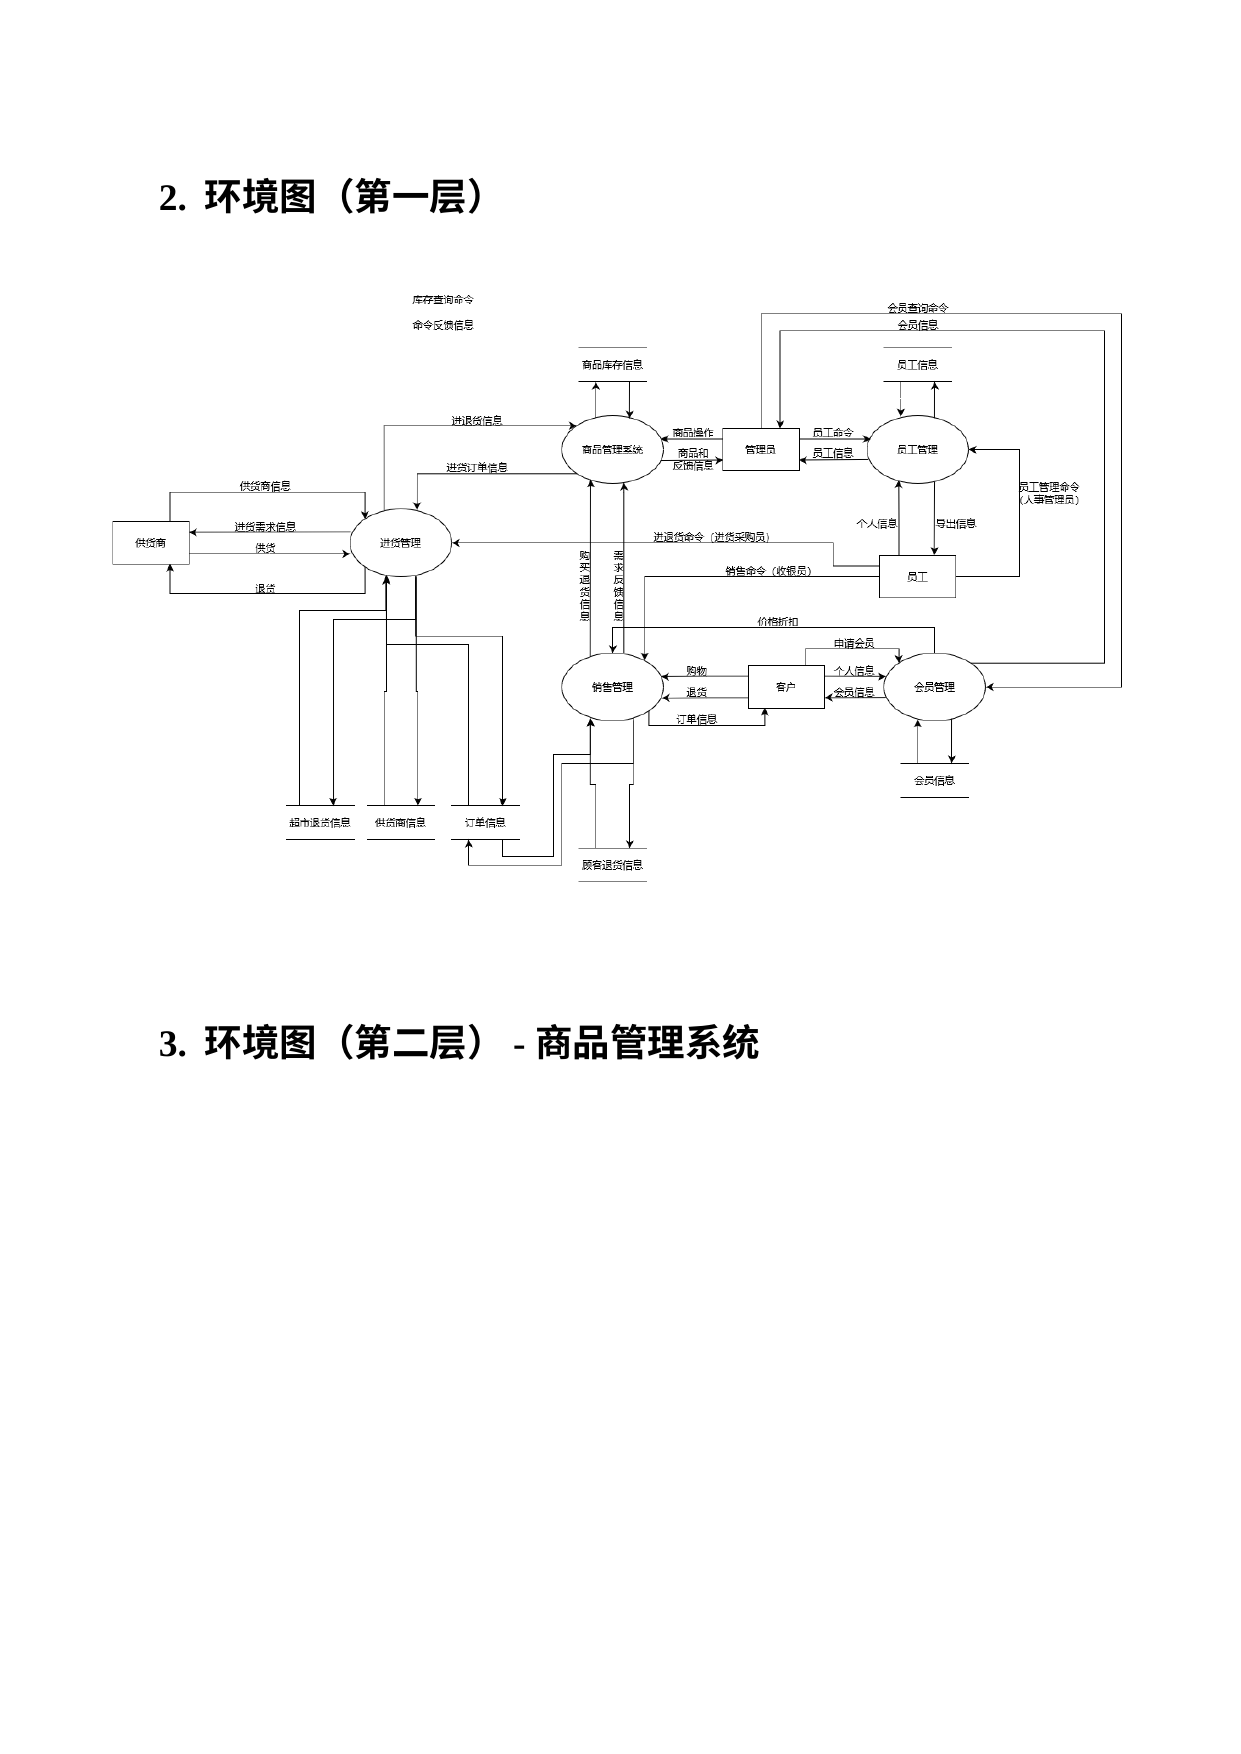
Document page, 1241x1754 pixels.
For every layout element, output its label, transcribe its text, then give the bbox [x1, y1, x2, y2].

picture [112, 286, 1128, 882]
list 环境图（第一层） [158, 162, 1128, 227]
list 环境图（第二层） - 商品管理系统 [158, 1008, 1128, 1073]
